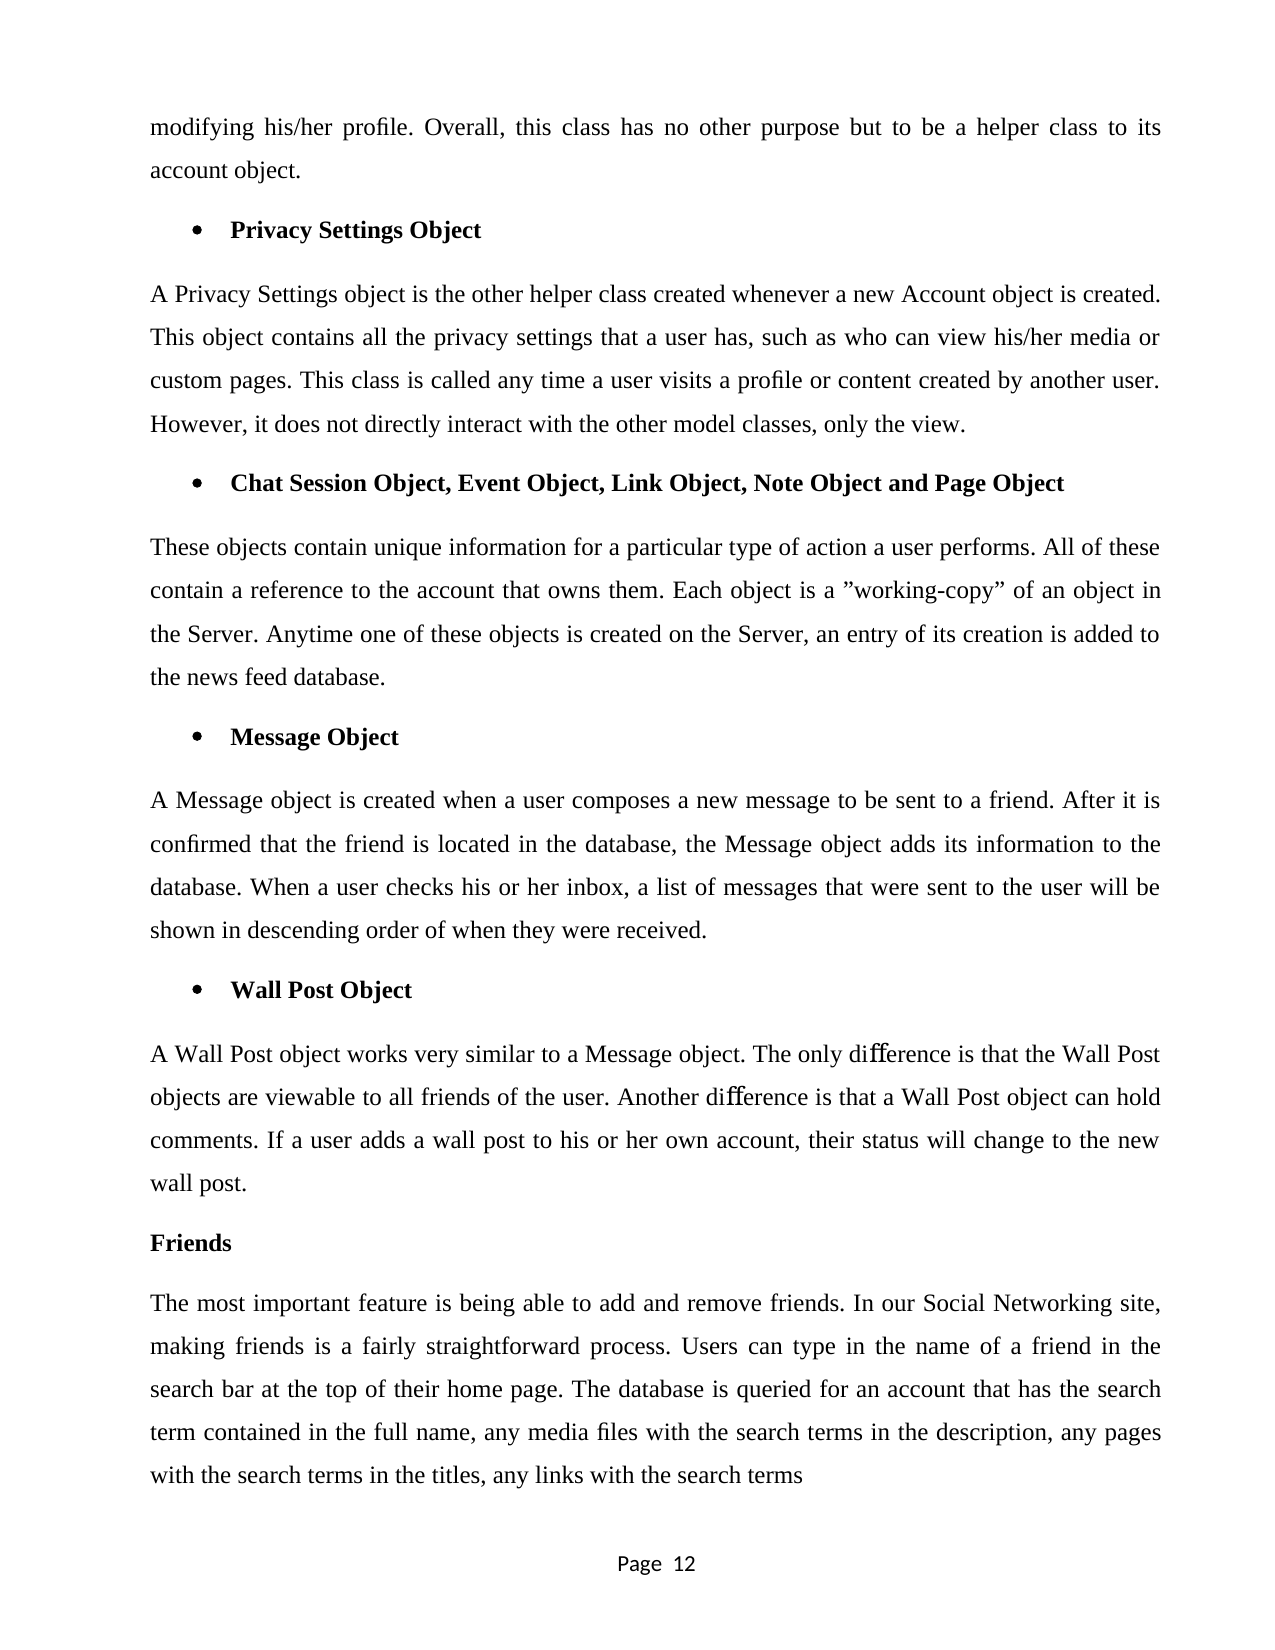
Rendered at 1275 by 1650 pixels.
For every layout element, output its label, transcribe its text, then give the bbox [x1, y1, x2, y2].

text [150, 112, 1162, 184]
text A Privacy Settings object is the other helper class created whenever a new Account object is created. This object contains all the privacy settings that a user has, such as who can view his/her media or custom pages. This class is called any time a user visits a proﬁle or content created by another user. However, it does not directly interact with the other model classes, only the view. [150, 279, 1162, 437]
list Message Object [193, 722, 1162, 750]
text Friends [150, 1228, 1162, 1257]
text These objects contain unique information for a particular type of action a user performs. All of these contain a reference to the account that owns them. Each object is a ”working-copy” of an object in the Server. Anytime one of these objects is created on the Server, an entry of its creation is added to the news feed database. [150, 532, 1162, 691]
text The most important feature is being able to add and remove friends. In our Social Networking site, making friends is a fairly straightforward process. Users can type in the name of a friend in the search bar at the top of their home page. The database is queried for an account that has the search term contained in the full name, any media ﬁles with the search terms in the description, any pages with the search terms in the titles, any links with the search terms [150, 1288, 1162, 1489]
list Chat Session Object, Event Object, Link Object, Note Object and Page Object [193, 468, 1162, 497]
text A Message object is created when a user composes a new message to be sent to a friend. After it is conﬁrmed that the friend is located in the database, the Message object adds its information to the database. When a user checks his or her inbox, a list of messages that were sent to the user will be shown in descending order of when they were received. [150, 786, 1162, 944]
list Privacy Settings Object [193, 215, 1162, 244]
text A Wall Post object works very similar to a Message object. The only diﬀerence is that the Wall Post objects are viewable to all friends of the user. Another diﬀerence is that a Wall Post object can hold comments. If a user adds a wall post to his or her own account, their status will change to the new wall post. [150, 1039, 1162, 1197]
list Wall Post Object [193, 975, 1162, 1003]
